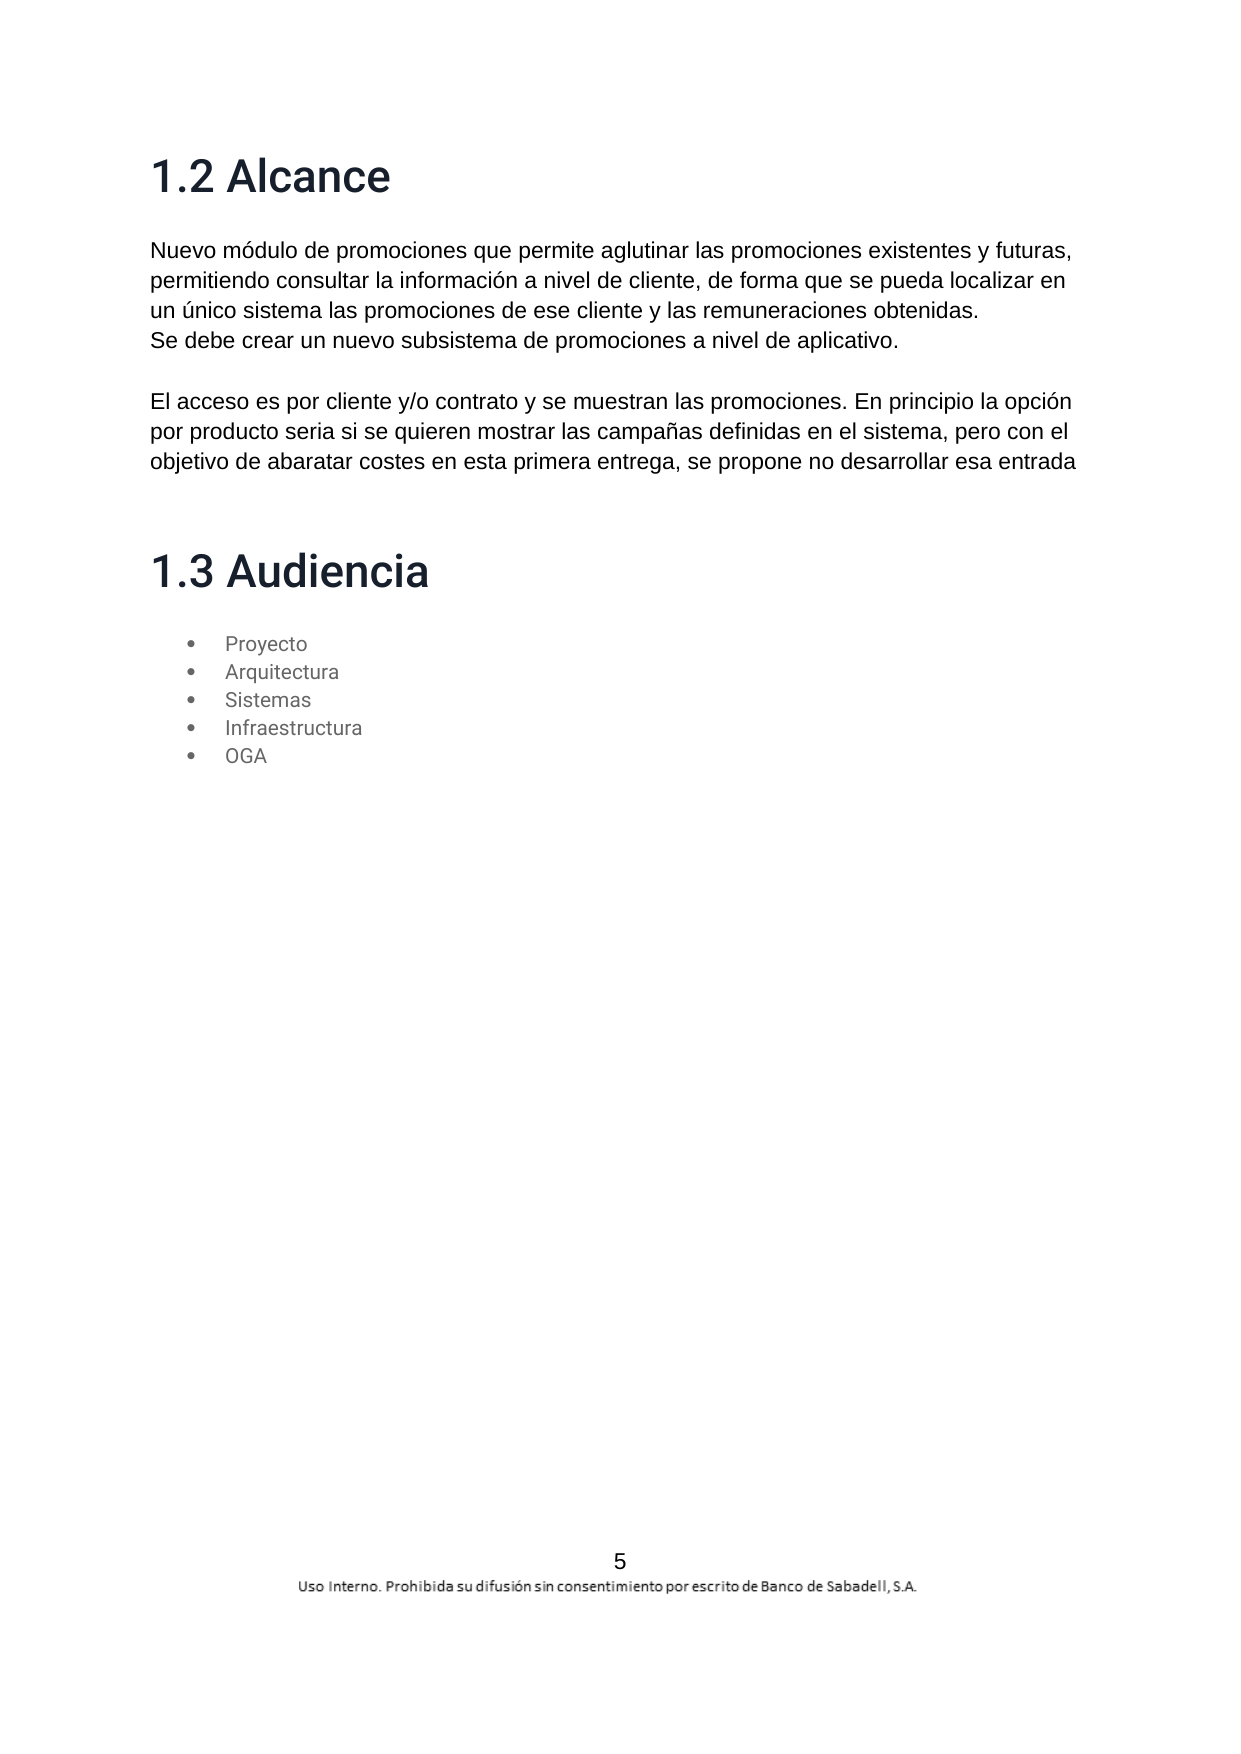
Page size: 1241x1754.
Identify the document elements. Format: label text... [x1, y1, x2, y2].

subtitle 1.3 Audiencia [150, 545, 1090, 599]
text El acceso es por cliente y/o contrato y se muestran las promociones. En principio la opción por producto seria si se quieren mostrar las campañas definidas en el sistema, pero con el objetivo de abaratar costes en esta primera entrega, se propone no desarrollar esa entrada [150, 388, 1090, 474]
text Se debe crear un nuevo subsistema de promociones a nivel de aplicativo. [150, 327, 1090, 354]
list OGA [187, 744, 1090, 768]
list Arquitectura [187, 660, 1090, 684]
picture [298, 1574, 942, 1645]
text Nuevo módulo de promociones que permite aglutinar las promociones existentes y futuras, permitiendo consultar la información a nivel de cliente, de forma que se pueda localizar en un único sistema las promociones de ese cliente y las remuneraciones obtenidas. [150, 237, 1090, 323]
list Infraestructura [187, 716, 1090, 740]
subtitle 1.2 Alcance [150, 150, 1090, 204]
list Sistemas [187, 688, 1090, 712]
list Proyecto [187, 632, 1090, 656]
